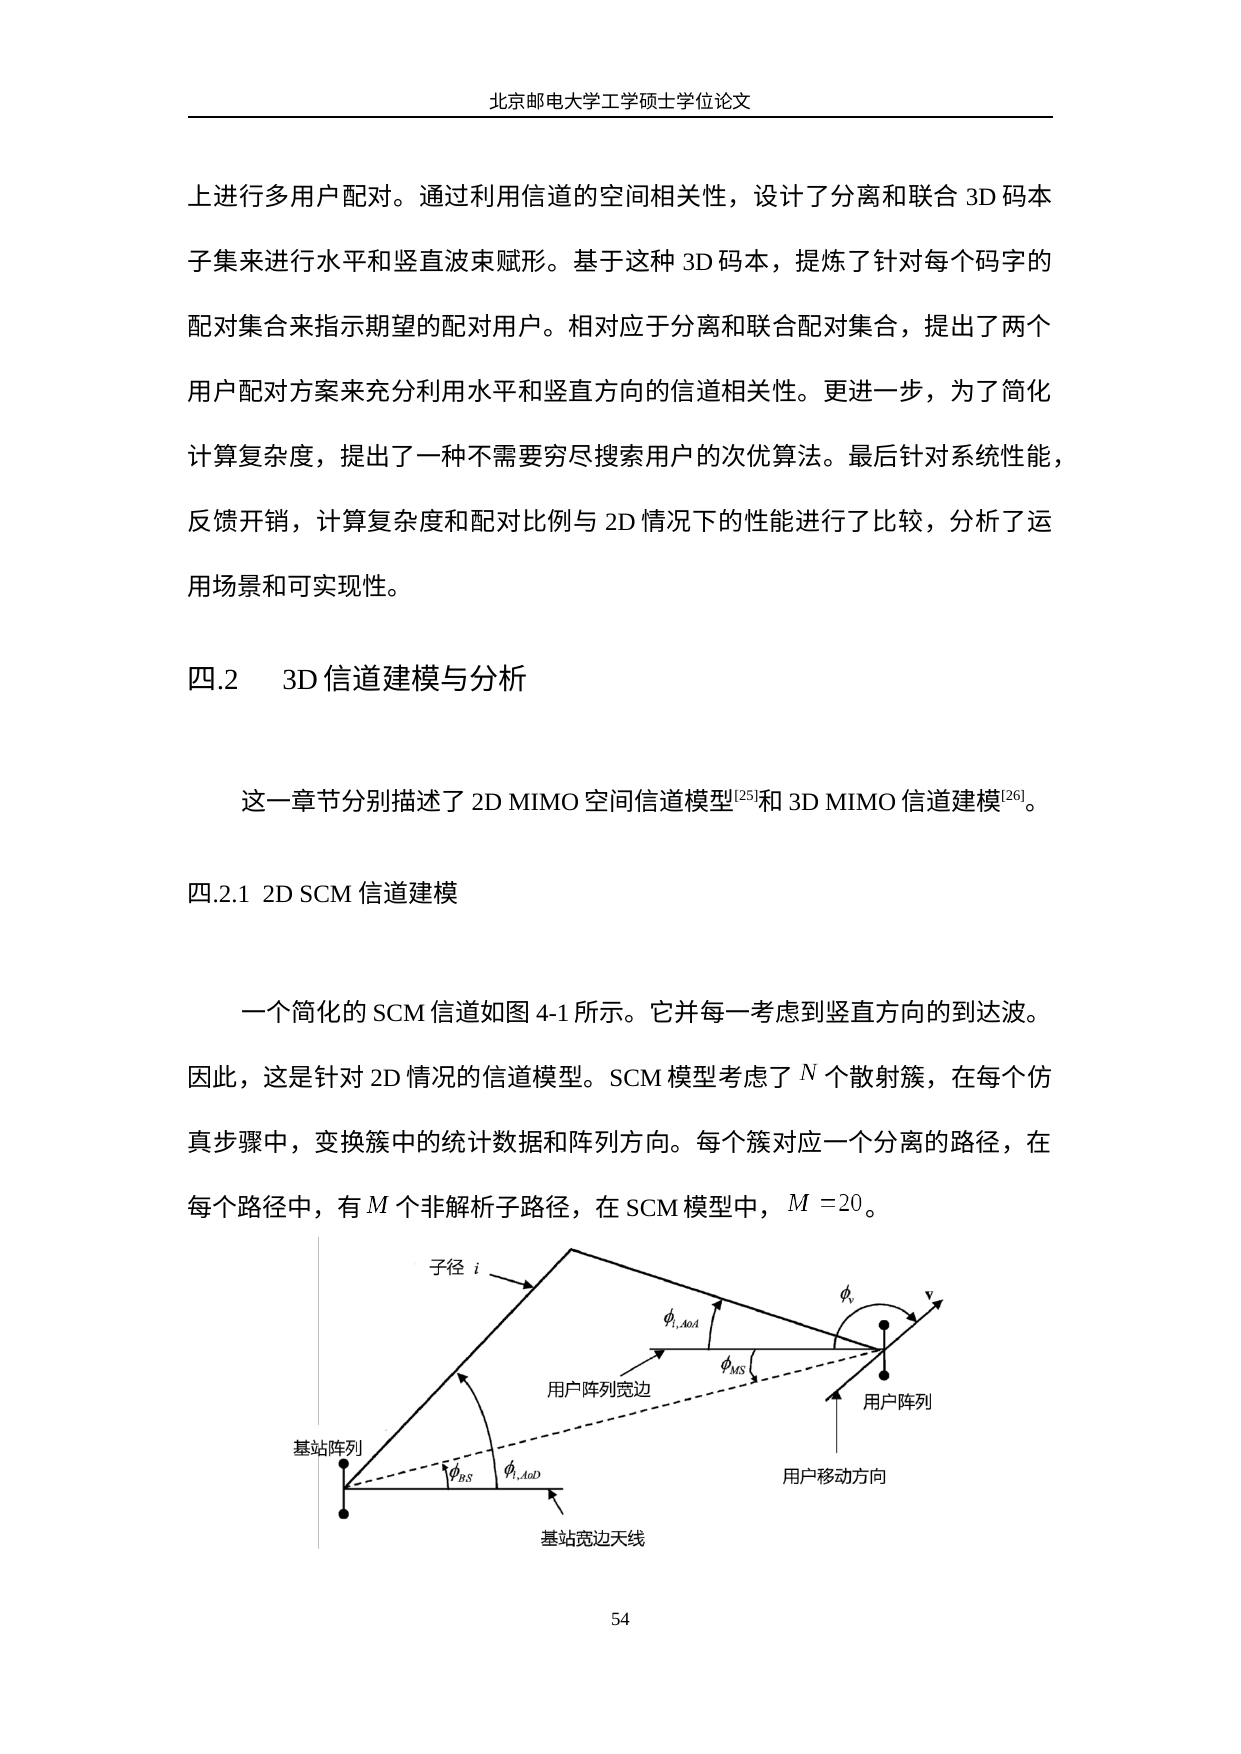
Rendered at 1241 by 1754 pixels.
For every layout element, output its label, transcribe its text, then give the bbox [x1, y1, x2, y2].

subtitle 2D SCM 信道建模 [187, 859, 1053, 924]
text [187, 162, 1053, 617]
text 一个简化的SCM信道如图4-1所示。它并每一考虑到竖直方向的到达波。因此，这是针对2D情况的信道模型。SCM模型考虑了个散射簇，在每个仿真步骤中，变换簇中的统计数据和阵列方向。每个簇对应一个分离的路径，在每个路径中，有个非解析子路径，在SCM模型中，。 [187, 978, 1053, 1238]
picture [282, 1237, 958, 1559]
subtitle 3D信道建模与分析 [187, 644, 1053, 709]
text 这一章节分别描述了2D MIMO空间信道模型[25]和3D MIMO信道建模[26]。 [187, 767, 1053, 832]
